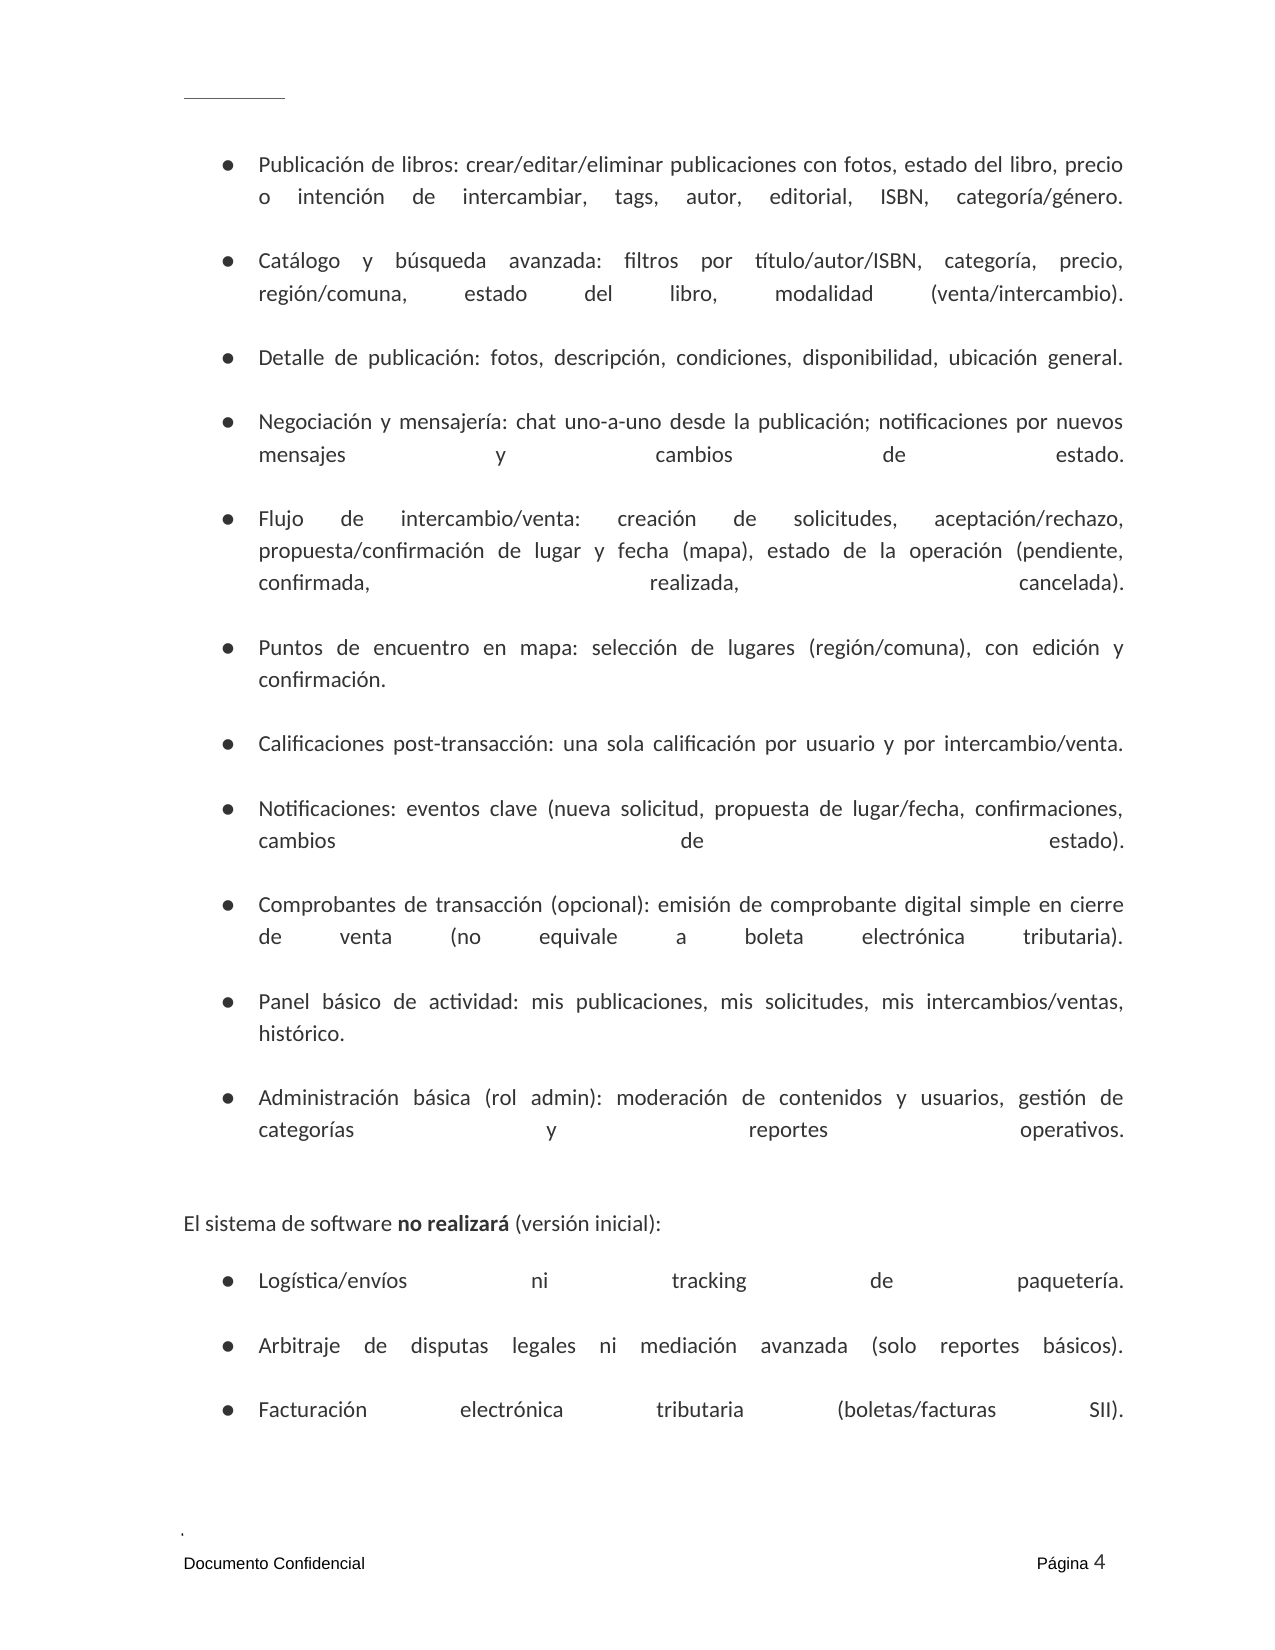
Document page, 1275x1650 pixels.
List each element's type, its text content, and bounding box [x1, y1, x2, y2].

list Calificaciones post-transacción: una sola calificación por usuario y por intercambio/venta. [221, 729, 1125, 789]
list Comprobantes de transacción (opcional): emisión de comprobante digital simple en cierre de venta (no equivale a boleta electrónica tributaria). [221, 890, 1125, 983]
list Negociación y mensajería: chat uno-a-uno desde la publicación; notificaciones por nuevos mensajes y cambios de estado. [221, 407, 1125, 500]
list Publicación de libros: crear/editar/eliminar publicaciones con fotos, estado del libro, precio o intención de intercambiar, tags, autor, editorial, ISBN, categoría/género. [221, 150, 1125, 242]
list Puntos de encuentro en mapa: selección de lugares (región/comuna), con edición y confirmación. [221, 633, 1125, 725]
list Notificaciones: eventos clave (nueva solicitud, propuesta de lugar/fecha, confirmaciones, cambios de estado). [221, 794, 1125, 886]
list Catálogo y búsqueda avanzada: filtros por título/autor/ISBN, categoría, precio, región/comuna, estado del libro, modalidad (venta/intercambio). [221, 247, 1125, 339]
list Flujo de intercambio/venta: creación de solicitudes, aceptación/rechazo, propuesta/confirmación de lugar y fecha (mapa), estado de la operación (pendiente, confirmada, realizada, cancelada). [221, 504, 1125, 629]
text El sistema de software no realizará (versión inicial): [183, 1209, 1125, 1237]
list Administración básica (rol admin): moderación de contenidos y usuarios, gestión de categorías y reportes operativos. [221, 1083, 1125, 1176]
list Logística/envíos ni tracking de paquetería. [221, 1266, 1125, 1327]
list Arbitraje de disputas legales ni mediación avanzada (solo reportes básicos). [221, 1331, 1125, 1391]
list Panel básico de actividad: mis publicaciones, mis solicitudes, mis intercambios/ventas, histórico. [221, 987, 1125, 1079]
list Detalle de publicación: fotos, descripción, condiciones, disponibilidad, ubicación general. [221, 343, 1125, 403]
list Facturación electrónica tributaria (boletas/facturas SII). [221, 1395, 1125, 1455]
